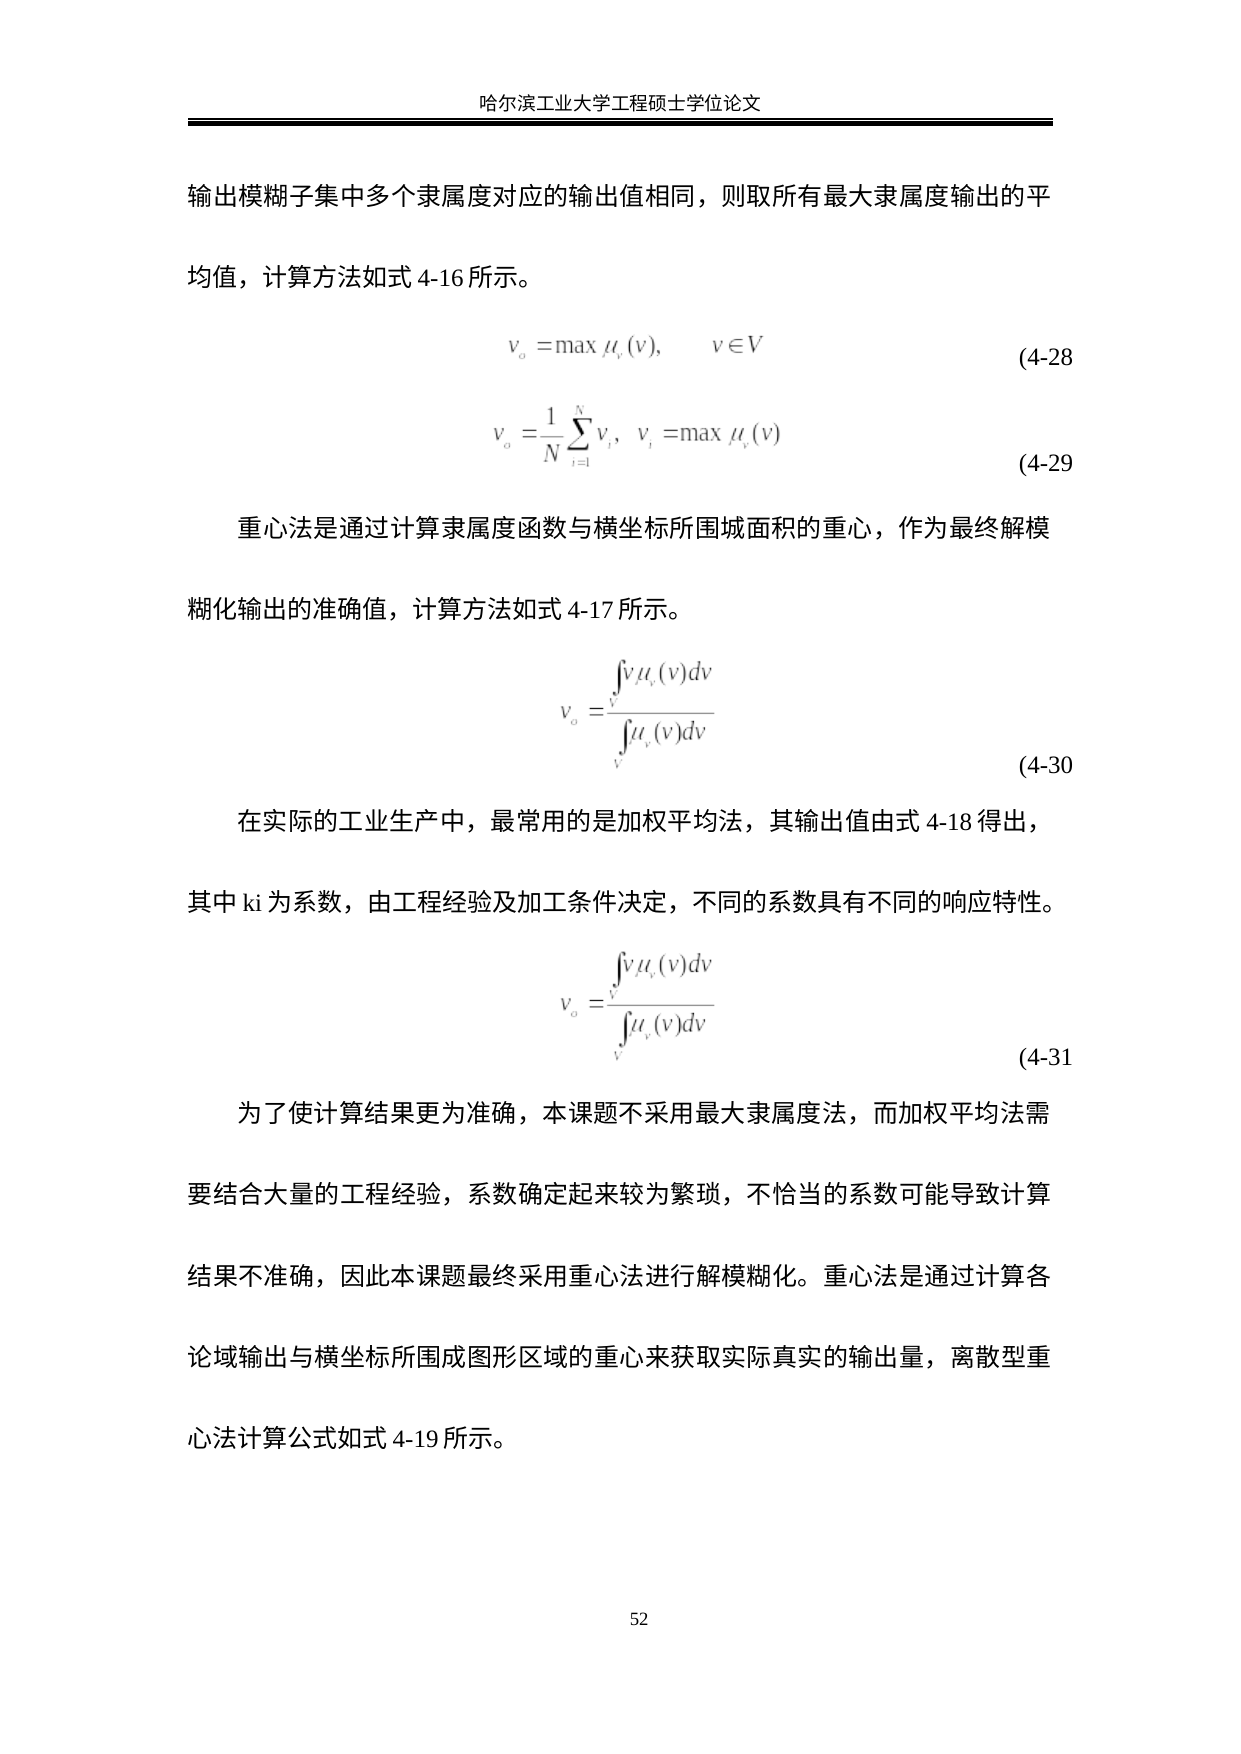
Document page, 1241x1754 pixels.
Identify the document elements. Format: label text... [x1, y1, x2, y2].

text 重心法是通过计算隶属度函数与横坐标所围城面积的重心，作为最终解模糊化输出的准确值，计算方法如式4-17所示。 [187, 494, 1053, 640]
text 为了使计算结果更为准确，本课题不采用最大隶属度法，而加权平均法需要结合大量的工程经验，系数确定起来较为繁琐，不恰当的系数可能导致计算结果不准确，因此本课题最终采用重心法进行解模糊化。重心法是通过计算各论域输出与横坐标所围成图形区域的重心来获取实际真实的输出量，离散型重心法计算公式如式4-19所示。 [187, 1079, 1053, 1469]
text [187, 162, 1053, 308]
text 在实际的工业生产中，最常用的是加权平均法，其输出值由式4-18得出，其中ki为系数，由工程经验及加工条件决定，不同的系数具有不同的响应特性。 [187, 787, 1053, 933]
